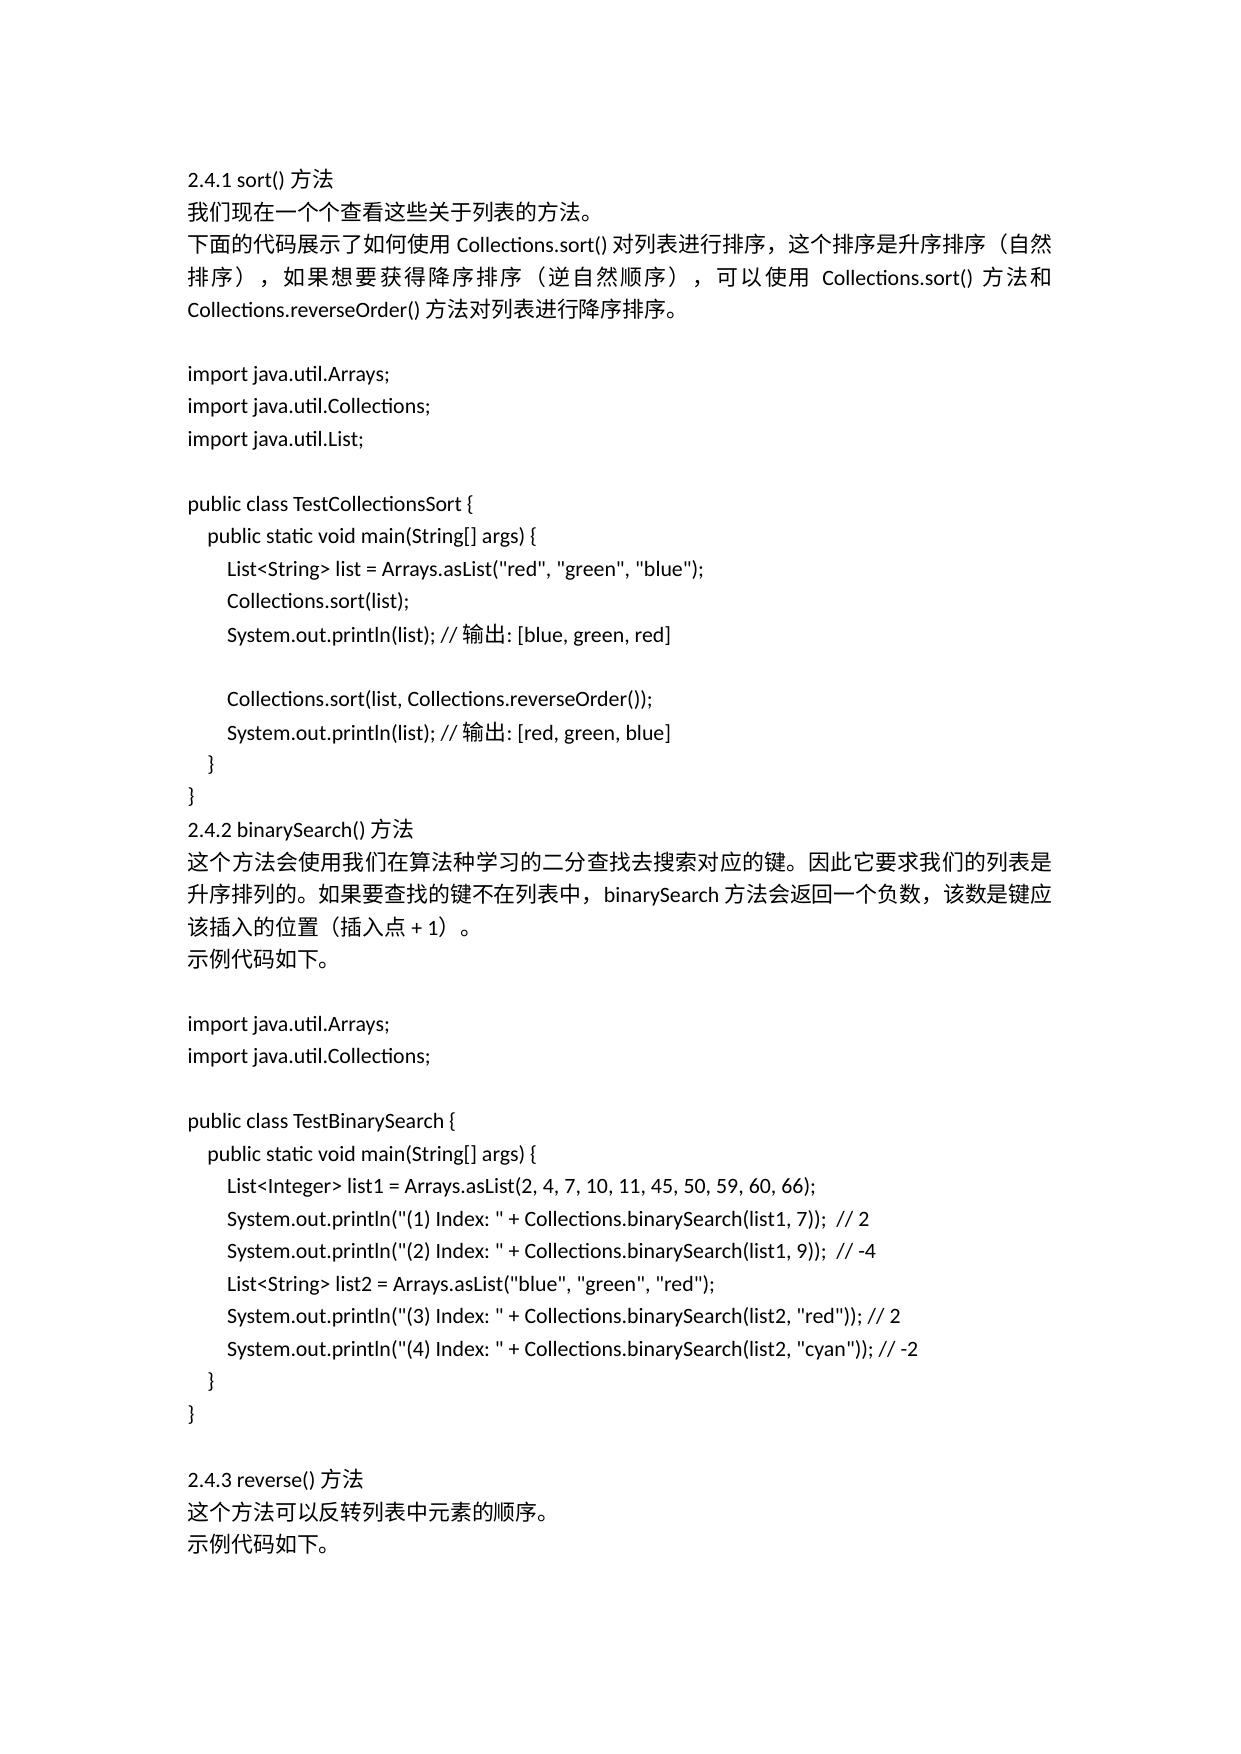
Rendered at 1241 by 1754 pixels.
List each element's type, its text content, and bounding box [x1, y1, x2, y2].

text public static void main(String[] args) { [187, 519, 1053, 552]
text List<String> list = Arrays.asList("red", "green", "blue"); [187, 552, 1053, 584]
text } [187, 779, 1053, 812]
text } [187, 747, 1053, 779]
text 我们现在一个个查看这些关于列表的方法。 [187, 194, 1053, 227]
text import java.util.List; [187, 422, 1053, 454]
text 2.4.1 sort() 方法 [187, 162, 1053, 194]
text import java.util.Collections; [187, 389, 1053, 422]
text 这个方法会使用我们在算法种学习的二分查找去搜索对应的键。因此它要求我们的列表是升序排列的。如果要查找的键不在列表中，binarySearch 方法会返回一个负数，该数是键应该插入的位置（插入点 + 1）。 [187, 844, 1053, 942]
text Collections.sort(list); [187, 584, 1053, 617]
text 下面的代码展示了如何使用 Collections.sort() 对列表进行排序，这个排序是升序排序（自然排序），如果想要获得降序排序（逆自然顺序），可以使用 Collections.sort() 方法和 Collections.reverseOrder() 方法对列表进行降序排序。 [187, 227, 1053, 324]
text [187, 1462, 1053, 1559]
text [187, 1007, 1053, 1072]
text 2.4.2 binarySearch() 方法 [187, 812, 1053, 844]
text System.out.println(list); // 输出: [blue, green, red] [187, 617, 1053, 649]
text System.out.println(list); // 输出: [red, green, blue] [187, 714, 1053, 747]
text Collections.sort(list, Collections.reverseOrder()); [187, 682, 1053, 714]
text public class TestCollectionsSort { [187, 487, 1053, 519]
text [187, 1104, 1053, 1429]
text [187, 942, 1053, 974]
text import java.util.Arrays; [187, 357, 1053, 389]
